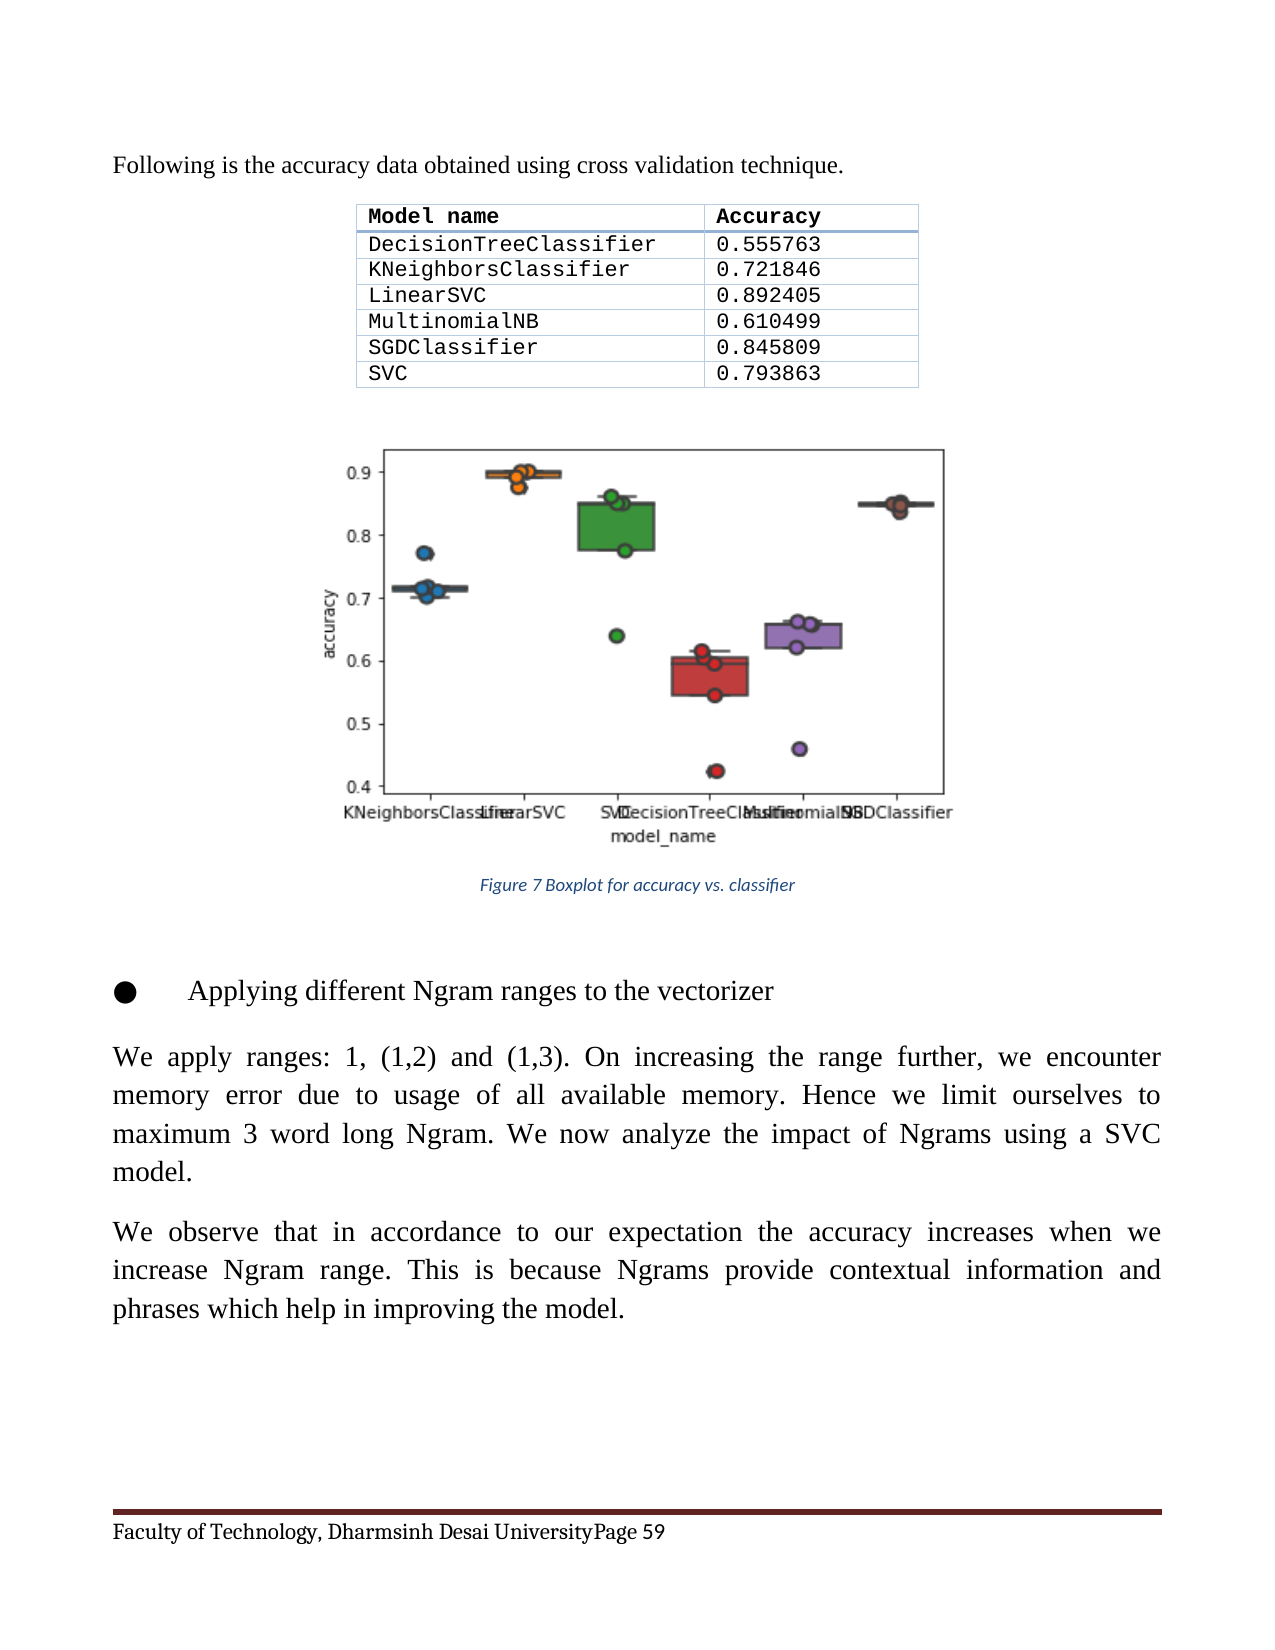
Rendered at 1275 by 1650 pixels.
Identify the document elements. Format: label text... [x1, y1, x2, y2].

table_cell LinearSVC [357, 285, 704, 309]
table_cell SGDClassifier [357, 336, 704, 361]
table_cell 0.721846 [705, 259, 918, 283]
table_cell MultinomialNB [357, 310, 704, 335]
text Following is the accuracy data obtained using cross validation technique. [112, 150, 1162, 179]
table_header Accuracy [705, 205, 918, 230]
table_cell KNeighborsClassifier [357, 259, 704, 283]
table_cell 0.892405 [705, 285, 918, 309]
picture [311, 441, 964, 854]
table_cell DecisionTreeClassifier [357, 233, 704, 258]
table_cell 0.793863 [705, 362, 918, 387]
table_cell SVC [357, 362, 704, 387]
table_header Model name [357, 205, 704, 230]
table_cell 0.610499 [705, 310, 918, 335]
text Figure 7 Boxplot for accuracy vs. classifier [112, 873, 1162, 896]
text We observe that in accordance to our expectation the accuracy increases when we increase Ngram range. This is because Ngrams provide contextual information and phrases which help in improving the model. [112, 1223, 1162, 1324]
table_cell 0.845809 [705, 336, 918, 361]
list Applying different Ngram ranges to the vectorizer [112, 957, 1162, 1017]
text We apply ranges: 1, (1,2) and (1,3). On increasing the range further, we encounter memory error due to usage of all available memory. Hence we limit ourselves to maximum 3 word long Ngram. We now analyze the impact of Ngrams using a SVC model. [112, 1048, 1162, 1188]
table_cell 0.555763 [705, 233, 918, 258]
